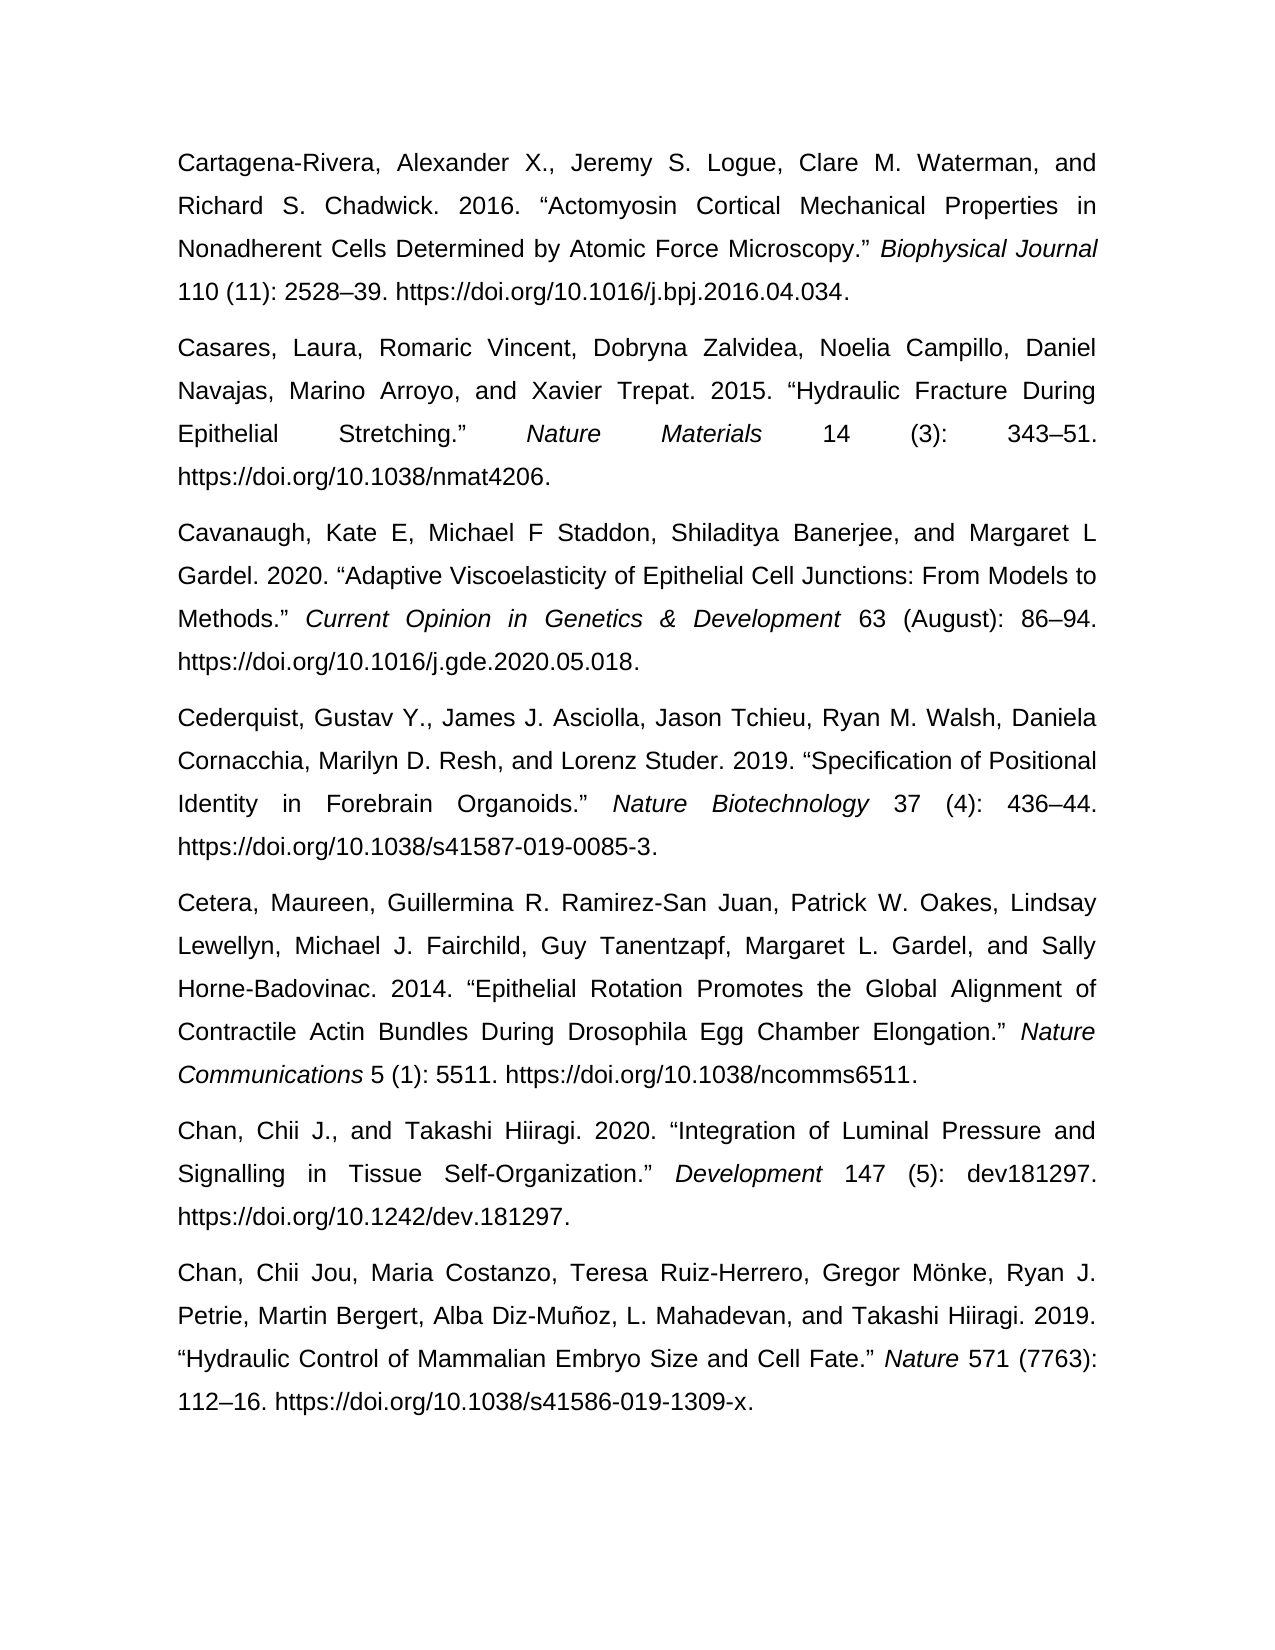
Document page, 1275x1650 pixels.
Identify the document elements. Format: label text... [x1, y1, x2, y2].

text Chan, Chii Jou, Maria Costanzo, Teresa Ruiz-Herrero, Gregor Mönke, Ryan J. Petrie, Martin Bergert, Alba Diz-Muñoz, L. Mahadevan, and Takashi Hiiragi. 2019. “Hydraulic Control of Mammalian Embryo Size and Cell Fate.” Nature 571 (7763): 112–16. https://doi.org/10.1038/s41586-019-1309-x. [177, 1258, 1098, 1416]
text Cetera, Maureen, Guillermina R. Ramirez-San Juan, Patrick W. Oakes, Lindsay Lewellyn, Michael J. Fairchild, Guy Tanentzapf, Margaret L. Gardel, and Sally Horne-Badovinac. 2014. “Epithelial Rotation Promotes the Global Alignment of Contractile Actin Bundles During Drosophila Egg Chamber Elongation.” Nature Communications 5 (1): 5511. https://doi.org/10.1038/ncomms6511. [177, 888, 1098, 1089]
text Chan, Chii J., and Takashi Hiiragi. 2020. “Integration of Luminal Pressure and Signalling in Tissue Self-Organization.” Development 147 (5): dev181297. https://doi.org/10.1242/dev.181297. [177, 1116, 1098, 1231]
text Casares, Laura, Romaric Vincent, Dobryna Zalvidea, Noelia Campillo, Daniel Navajas, Marino Arroyo, and Xavier Trepat. 2015. “Hydraulic Fracture During Epithelial Stretching.” Nature Materials 14 (3): 343–51. https://doi.org/10.1038/nmat4206. [177, 333, 1098, 491]
text Cavanaugh, Kate E, Michael F Staddon, Shiladitya Banerjee, and Margaret L Gardel. 2020. “Adaptive Viscoelasticity of Epithelial Cell Junctions: From Models to Methods.” Current Opinion in Genetics & Development 63 (August): 86–94. https://doi.org/10.1016/j.gde.2020.05.018. [177, 518, 1098, 676]
text Cederquist, Gustav Y., James J. Asciolla, Jason Tchieu, Ryan M. Walsh, Daniela Cornacchia, Marilyn D. Resh, and Lorenz Studer. 2019. “Specification of Positional Identity in Forebrain Organoids.” Nature Biotechnology 37 (4): 436–44. https://doi.org/10.1038/s41587-019-0085-3. [177, 703, 1098, 861]
text Cartagena-Rivera, Alexander X., Jeremy S. Logue, Clare M. Waterman, and Richard S. Chadwick. 2016. “Actomyosin Cortical Mechanical Properties in Nonadherent Cells Determined by Atomic Force Microscopy.” Biophysical Journal 110 (11): 2528–39. https://doi.org/10.1016/j.bpj.2016.04.034. [177, 148, 1098, 306]
